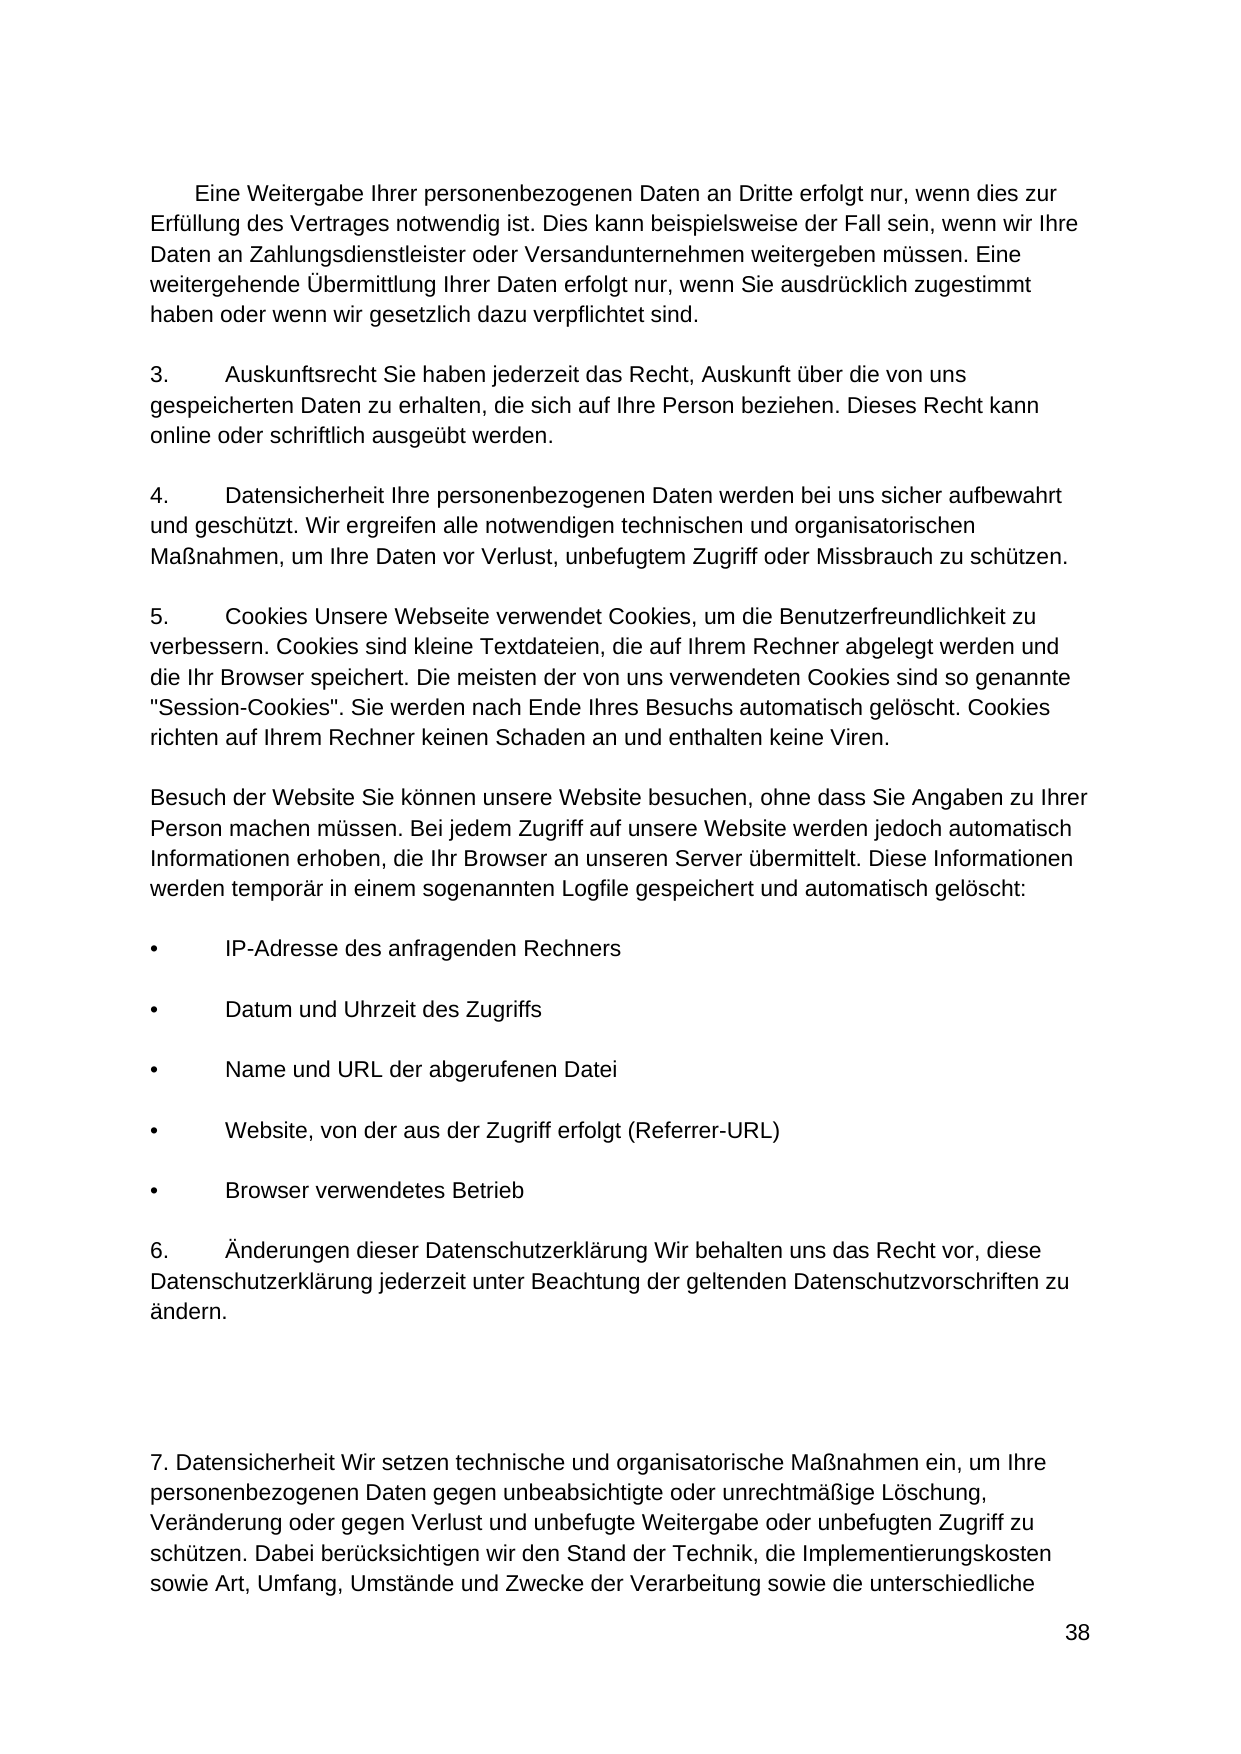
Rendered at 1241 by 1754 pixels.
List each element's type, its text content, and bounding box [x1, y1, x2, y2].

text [150, 1449, 1090, 1596]
text • Datum und Uhrzeit des Zugriffs [150, 996, 1090, 1022]
text 5. Cookies Unsere Webseite verwendet Cookies, um die Benutzerfreundlichkeit zu verbessern. Cookies sind kleine Textdateien, die auf Ihrem Rechner abgelegt werden und die Ihr Browser speichert. Die meisten der von uns verwendeten Cookies sind so genannte "Session-Cookies". Sie werden nach Ende Ihres Besuchs automatisch gelöscht. Cookies richten auf Ihrem Rechner keinen Schaden an und enthalten keine Viren. [150, 603, 1090, 750]
text • Website, von der aus der Zugriff erfolgt (Referrer-URL) [150, 1117, 1090, 1143]
text Eine Weitergabe Ihrer personenbezogenen Daten an Dritte erfolgt nur, wenn dies zur Erfüllung des Vertrages notwendig ist. Dies kann beispielsweise der Fall sein, wenn wir Ihre Daten an Zahlungsdienstleister oder Versandunternehmen weitergeben müssen. Eine weitergehende Übermittlung Ihrer Daten erfolgt nur, wenn Sie ausdrücklich zugestimmt haben oder wenn wir gesetzlich dazu verpflichtet sind. [150, 180, 1090, 327]
text 6. Änderungen dieser Datenschutzerklärung Wir behalten uns das Recht vor, diese Datenschutzerklärung jederzeit unter Beachtung der geltenden Datenschutzvorschriften zu ändern. [150, 1237, 1090, 1324]
text • Browser verwendetes Betrieb [150, 1177, 1090, 1203]
text • Name und URL der abgerufenen Datei [150, 1056, 1090, 1083]
text 4. Datensicherheit Ihre personenbezogenen Daten werden bei uns sicher aufbewahrt und geschützt. Wir ergreifen alle notwendigen technischen und organisatorischen Maßnahmen, um Ihre Daten vor Verlust, unbefugtem Zugriff oder Missbrauch zu schützen. [150, 482, 1090, 569]
text Besuch der Website Sie können unsere Website besuchen, ohne dass Sie Angaben zu Ihrer Person machen müssen. Bei jedem Zugriff auf unsere Website werden jedoch automatisch Informationen erhoben, die Ihr Browser an unseren Server übermittelt. Diese Informationen werden temporär in einem sogenannten Logfile gespeichert und automatisch gelöscht: [150, 784, 1090, 901]
text • IP-Adresse des anfragenden Rechners [150, 935, 1090, 962]
text 3. Auskunftsrecht Sie haben jederzeit das Recht, Auskunft über die von uns gespeicherten Daten zu erhalten, die sich auf Ihre Person beziehen. Dieses Recht kann online oder schriftlich ausgeübt werden. [150, 361, 1090, 448]
